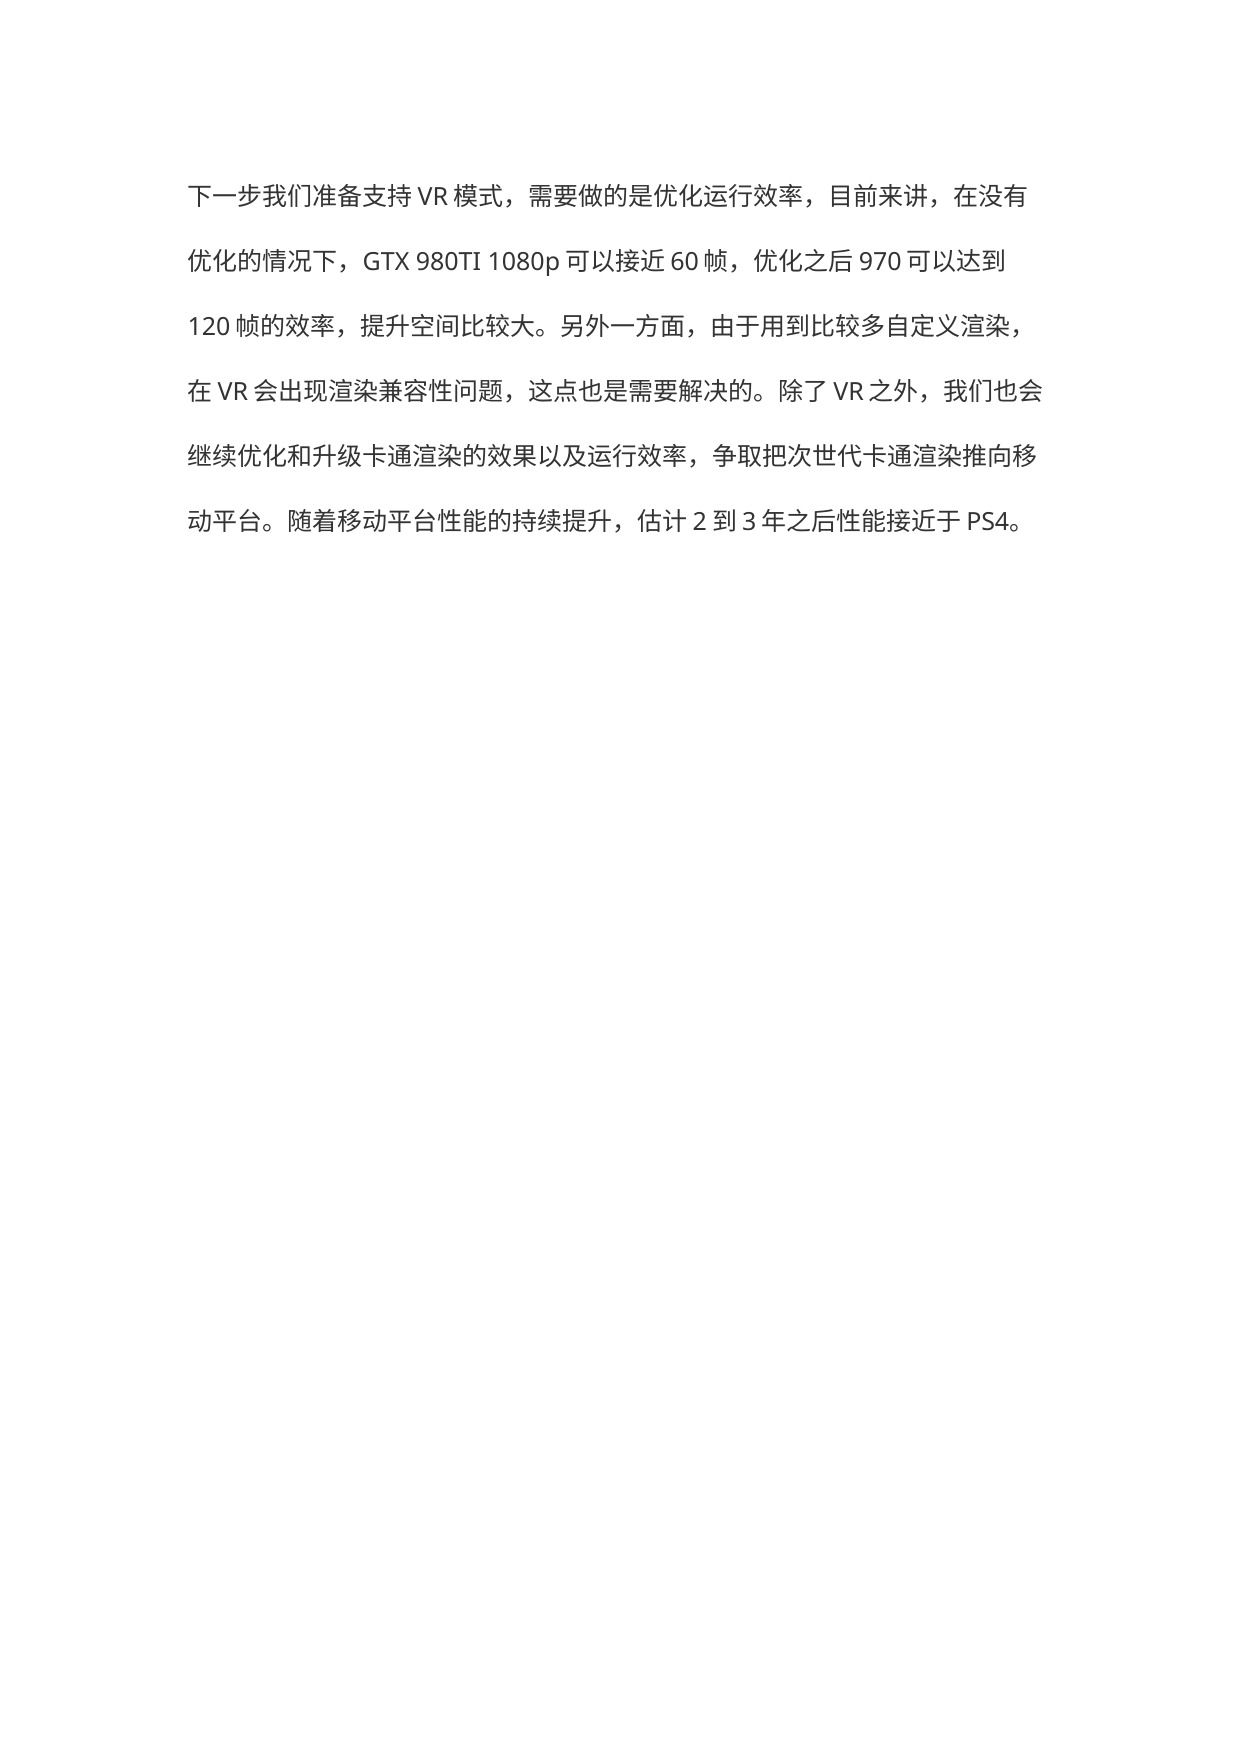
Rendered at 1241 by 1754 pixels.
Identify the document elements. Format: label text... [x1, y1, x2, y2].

text 下一步我们准备支持VR模式，需要做的是优化运行效率，目前来讲，在没有优化的情况下，GTX 980TI 1080p可以接近60帧，优化之后970可以达到120帧的效率，提升空间比较大。另外一方面，由于用到比较多自定义渲染，在VR会出现渲染兼容性问题，这点也是需要解决的。除了VR之外，我们也会继续优化和升级卡通渲染的效果以及运行效率，争取把次世代卡通渲染推向移动平台。随着移动平台性能的持续提升，估计2到3年之后性能接近于PS4。 [187, 162, 1053, 552]
